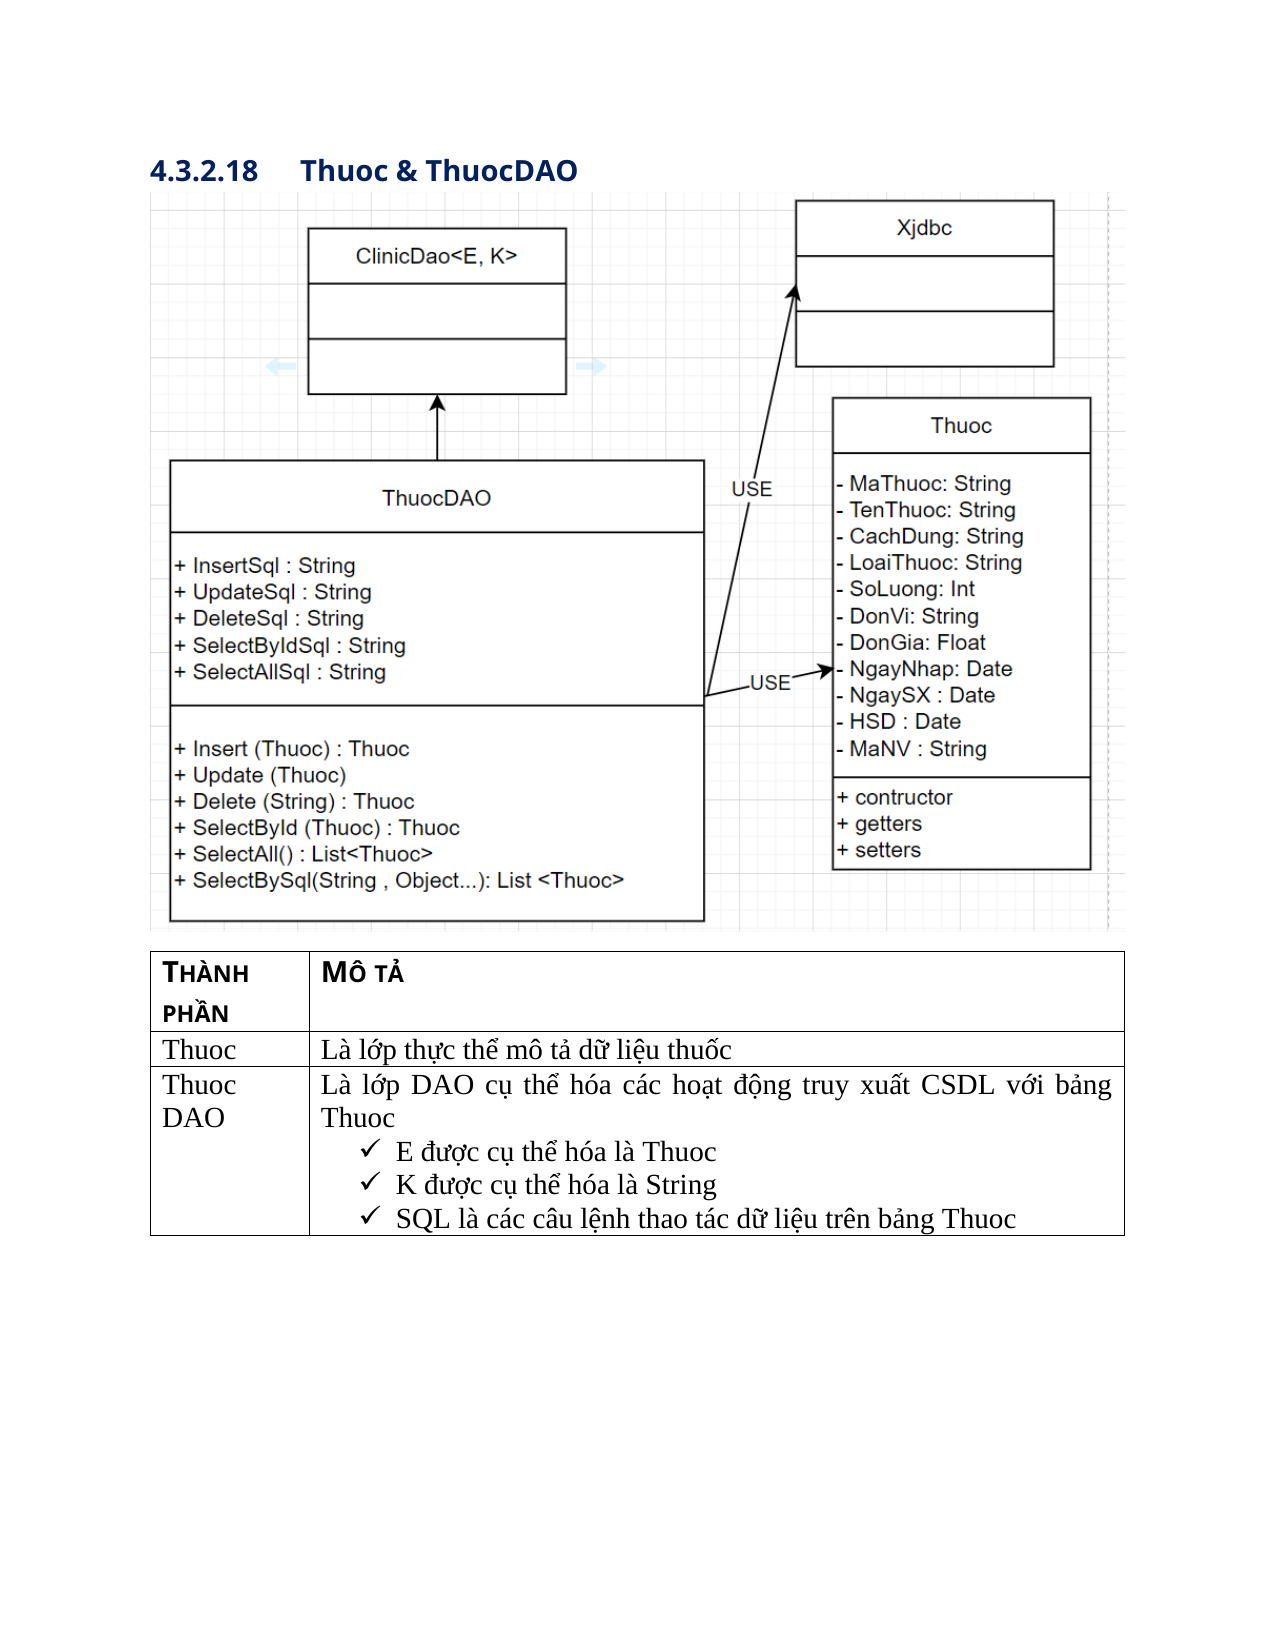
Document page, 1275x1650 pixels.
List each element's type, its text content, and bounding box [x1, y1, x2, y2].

picture [150, 192, 1125, 932]
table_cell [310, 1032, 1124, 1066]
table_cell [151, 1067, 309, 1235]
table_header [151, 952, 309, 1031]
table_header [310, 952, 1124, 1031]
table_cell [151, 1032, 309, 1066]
subtitle Thuoc & ThuocDAO [150, 150, 1125, 190]
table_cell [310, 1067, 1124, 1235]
